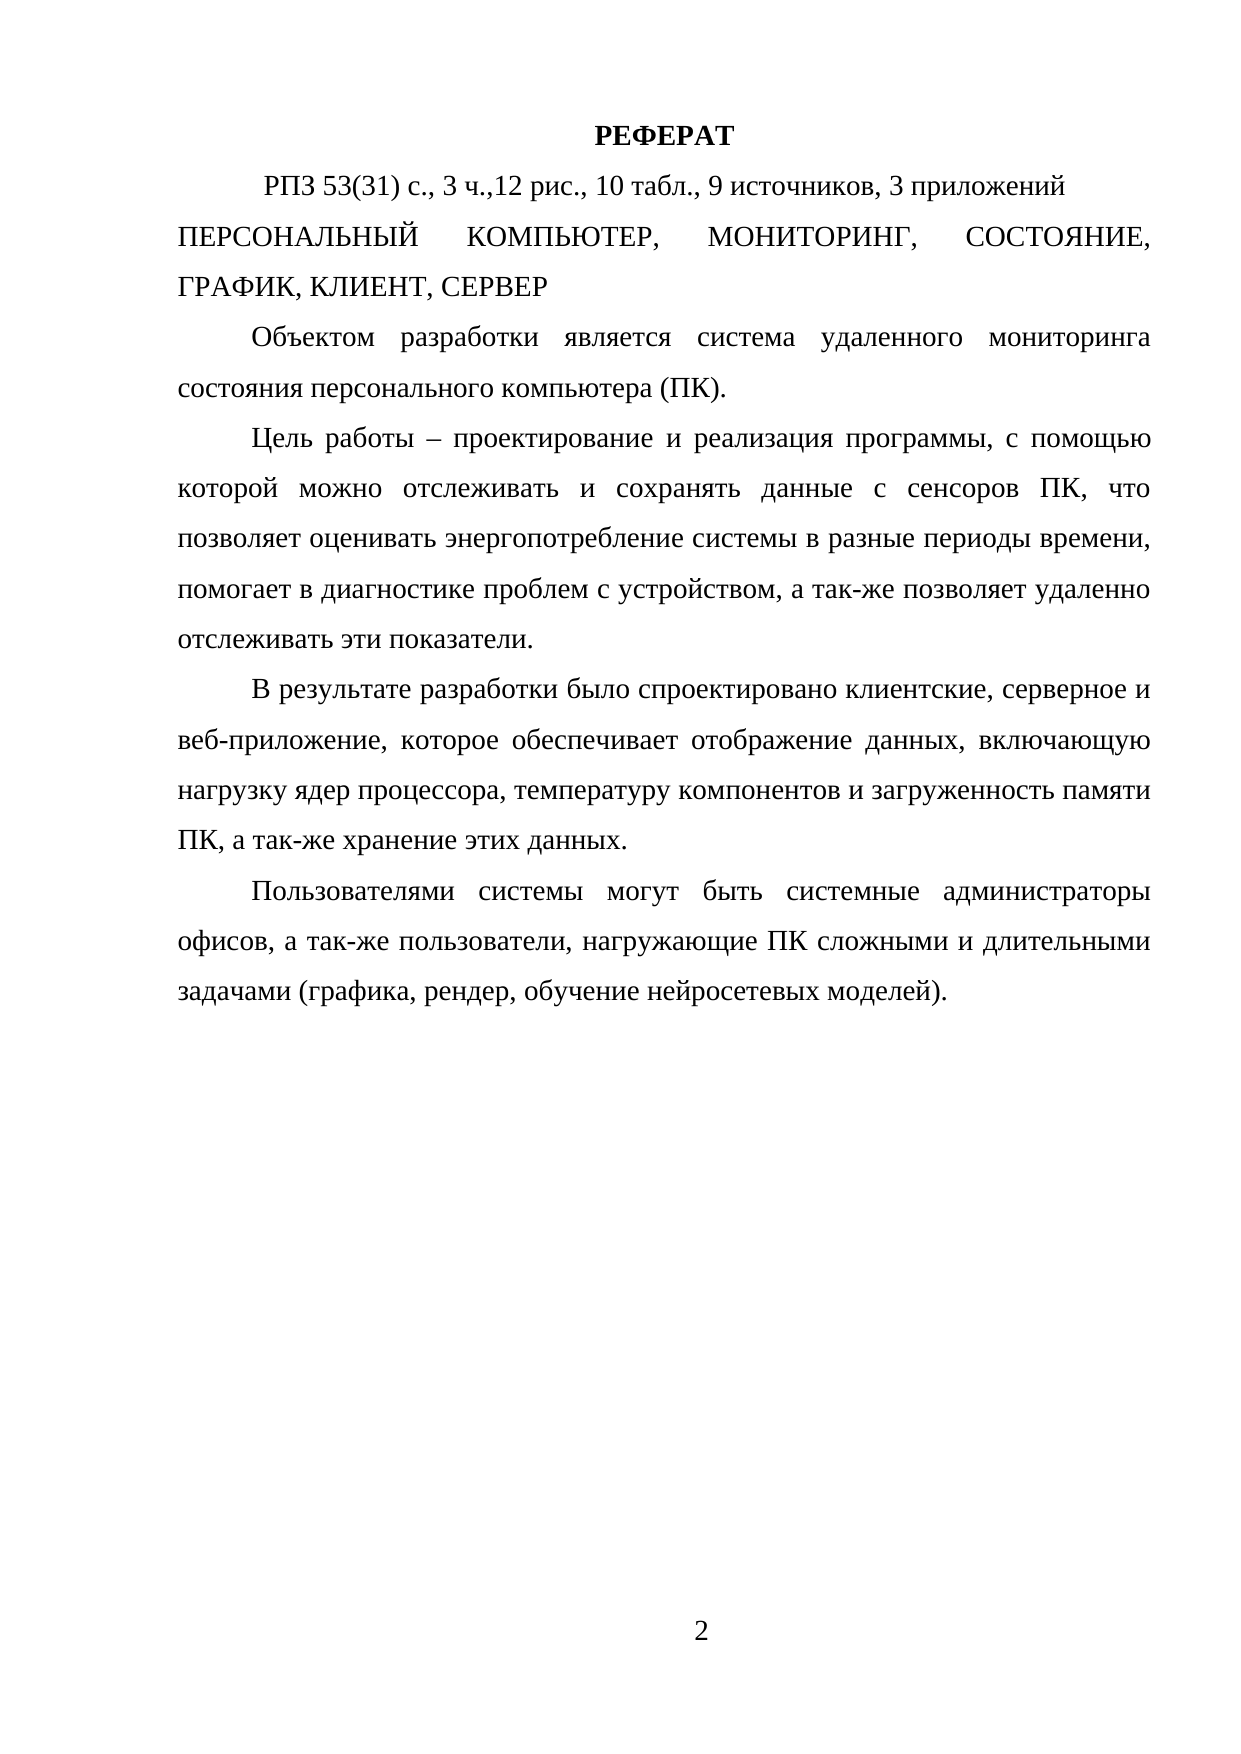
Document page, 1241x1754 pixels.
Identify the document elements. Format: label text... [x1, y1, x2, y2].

text Цель работы – проектирование и реализация программы, с помощью которой можно отслеживать и сохранять данные с сенсоров ПК, что позволяет оценивать энергопотребление системы в разные периоды времени, помогает в диагностике проблем с устройством, а так-же позволяет удаленно отслеживать эти показатели. [177, 420, 1152, 655]
text В результате разработки было спроектировано клиентские, серверное и веб-приложение, которое обеспечивает отображение данных, включающую нагрузку ядер процессора, температуру компонентов и загруженность памяти ПК, а так-же хранение этих данных. [177, 672, 1152, 856]
text РЕФЕРАТ [177, 118, 1152, 152]
text ПЕРСОНАЛЬНЫЙ КОМПЬЮТЕР, МОНИТОРИНГ, СОСТОЯНИЕ, ГРАФИК, КЛИЕНТ, СЕРВЕР [177, 219, 1152, 303]
text Пользователями системы могут быть системные администраторы офисов, а так-же пользователи, нагружающие ПК сложными и длительными задачами (графика, рендер, обучение нейросетевых моделей). [177, 873, 1152, 1007]
text Объектом разработки является система удаленного мониторинга состояния персонального компьютера (ПК). [177, 319, 1152, 403]
text РПЗ 53(31) с., 3 ч.,12 рис., 10 табл., 9 источников, 3 приложений [177, 168, 1152, 202]
